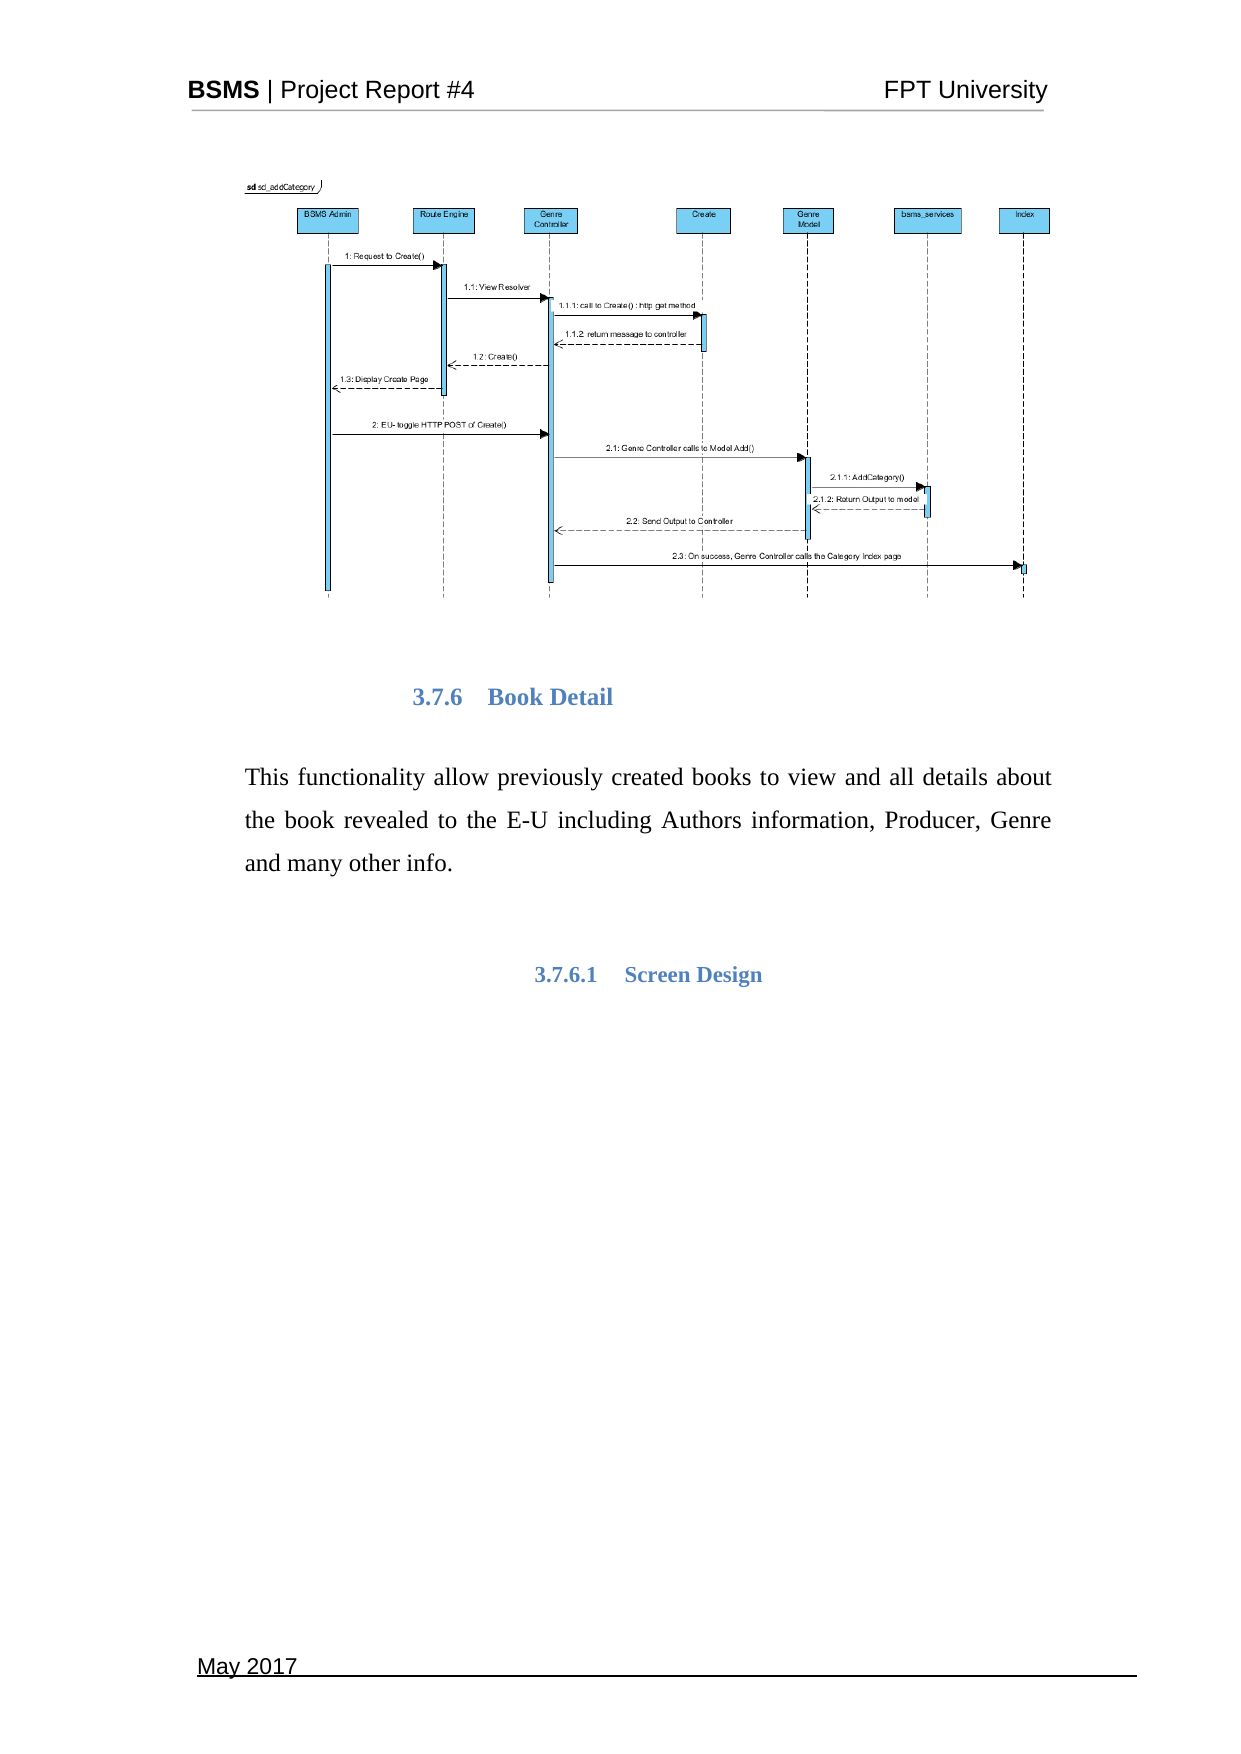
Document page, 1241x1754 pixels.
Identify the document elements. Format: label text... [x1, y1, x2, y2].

subtitle Book Detail [412, 682, 1053, 711]
text This functionality allow previously created books to view and all details about the book revealed to the E-U including Authors information, Producer, Genre and many other info. [244, 762, 1053, 877]
picture [244, 180, 1110, 612]
subtitle Screen Design [534, 962, 1053, 988]
